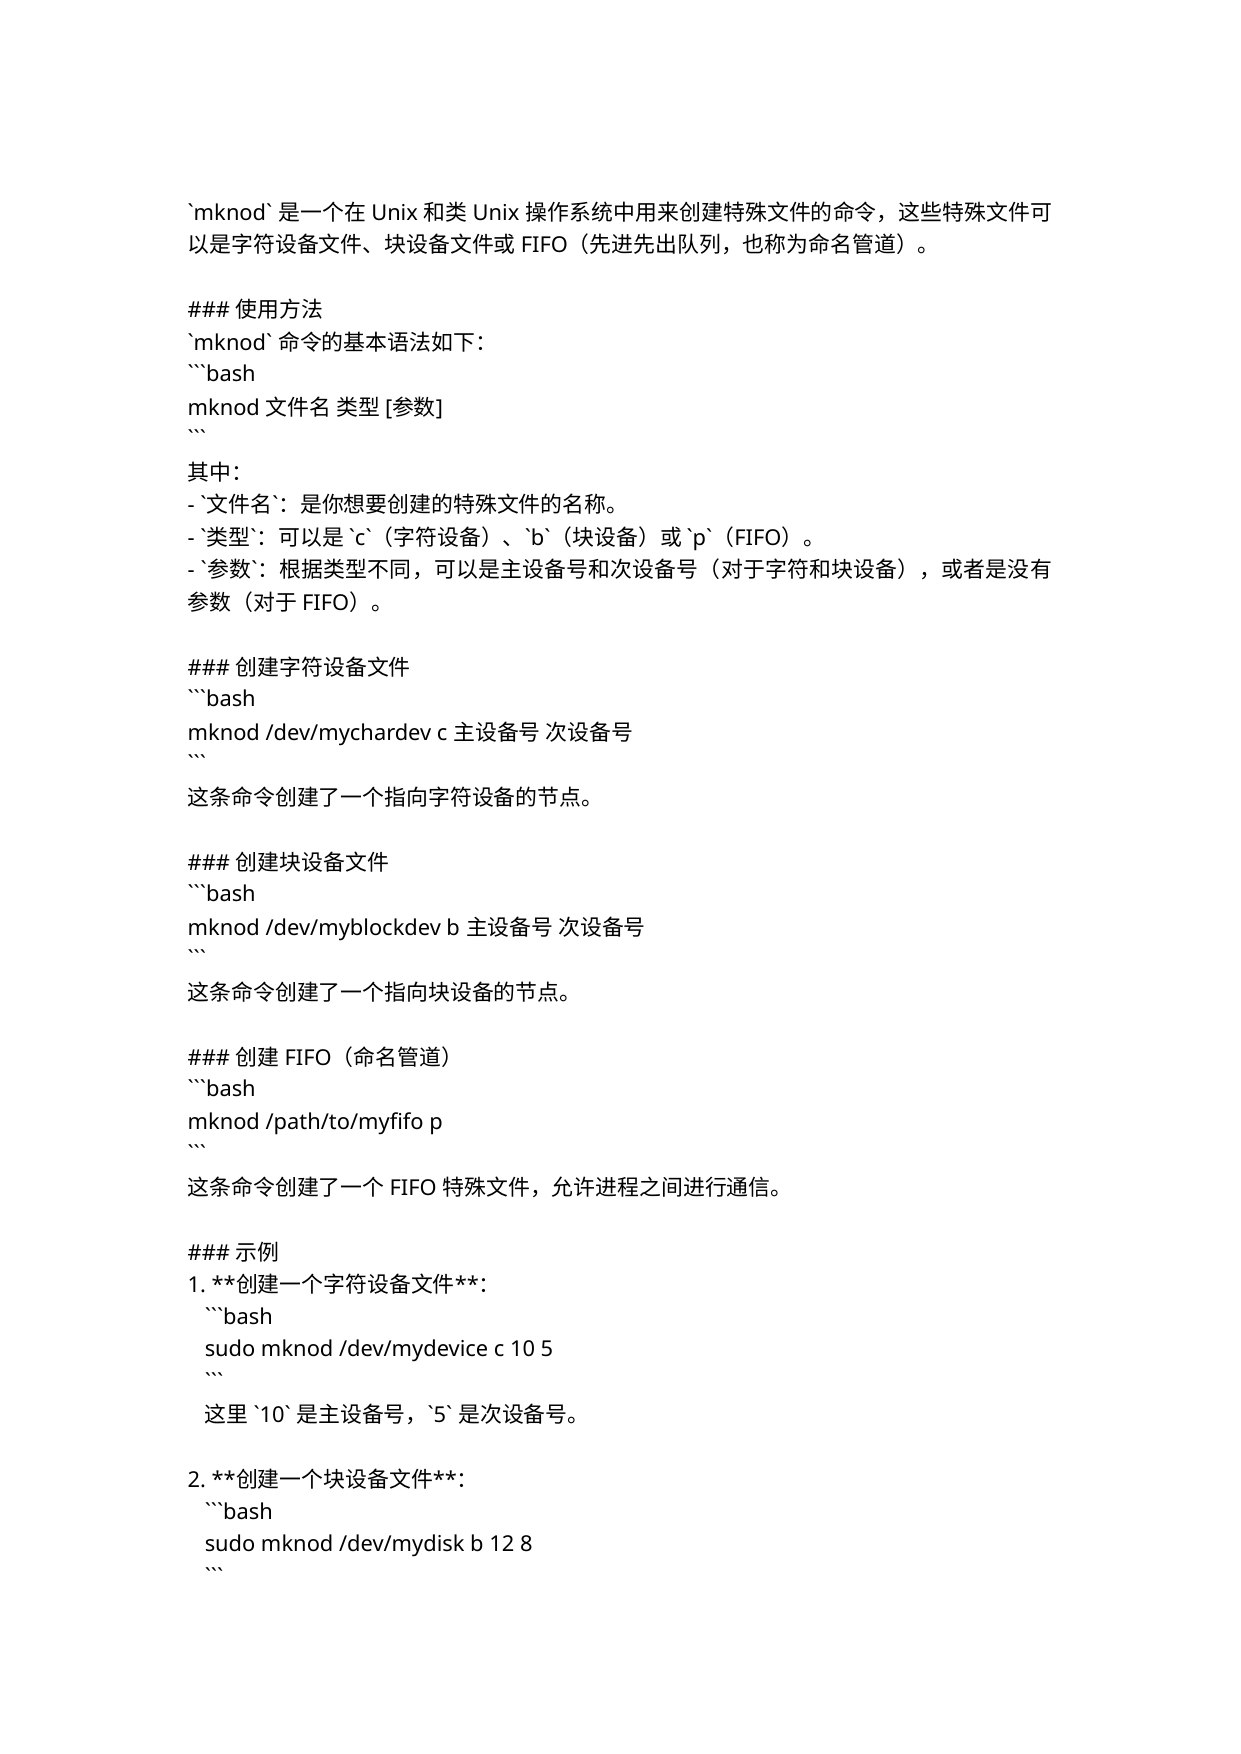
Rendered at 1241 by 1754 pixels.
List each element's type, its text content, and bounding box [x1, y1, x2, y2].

text `mknod` 是一个在 Unix 和类 Unix 操作系统中用来创建特殊文件的命令，这些特殊文件可以是字符设备文件、块设备文件或 FIFO（先进先出队列，也称为命名管道）。 [187, 194, 1053, 259]
text sudo mknod /dev/mydisk b 12 8 [187, 1527, 1053, 1559]
text ```bash [187, 1072, 1053, 1104]
text ``` [187, 1364, 1053, 1397]
text sudo mknod /dev/mydevice c 10 5 [187, 1332, 1053, 1364]
text mknod /dev/mychardev c 主设备号 次设备号 [187, 714, 1053, 747]
text ``` [187, 1559, 1053, 1592]
text ```bash [187, 1494, 1053, 1527]
text ### 创建块设备文件 [187, 844, 1053, 877]
text mknod 文件名 类型 [参数] [187, 389, 1053, 422]
text ```bash [187, 1299, 1053, 1332]
text - `文件名`：是你想要创建的特殊文件的名称。 [187, 487, 1053, 519]
text - `参数`：根据类型不同，可以是主设备号和次设备号（对于字符和块设备），或者是没有参数（对于 FIFO）。 [187, 552, 1053, 617]
text 这条命令创建了一个指向字符设备的节点。 [187, 779, 1053, 812]
text ``` [187, 747, 1053, 779]
text 其中： [187, 454, 1053, 487]
text 1. **创建一个字符设备文件**： [187, 1267, 1053, 1299]
text 这里 `10` 是主设备号，`5` 是次设备号。 [187, 1397, 1053, 1429]
text ### 使用方法 [187, 292, 1053, 324]
text 这条命令创建了一个 FIFO 特殊文件，允许进程之间进行通信。 [187, 1169, 1053, 1202]
text ``` [187, 942, 1053, 974]
text `mknod` 命令的基本语法如下： [187, 324, 1053, 357]
text ### 创建 FIFO（命名管道） [187, 1039, 1053, 1072]
text ### 创建字符设备文件 [187, 649, 1053, 682]
text ### 示例 [187, 1234, 1053, 1267]
text ```bash [187, 682, 1053, 714]
text ``` [187, 1137, 1053, 1169]
text ```bash [187, 877, 1053, 909]
text ``` [187, 422, 1053, 454]
text 2. **创建一个块设备文件**： [187, 1462, 1053, 1494]
text ```bash [187, 357, 1053, 389]
text mknod /dev/myblockdev b 主设备号 次设备号 [187, 909, 1053, 942]
text - `类型`：可以是 `c`（字符设备）、`b`（块设备）或 `p`（FIFO）。 [187, 519, 1053, 552]
text mknod /path/to/myfifo p [187, 1104, 1053, 1137]
text 这条命令创建了一个指向块设备的节点。 [187, 974, 1053, 1007]
